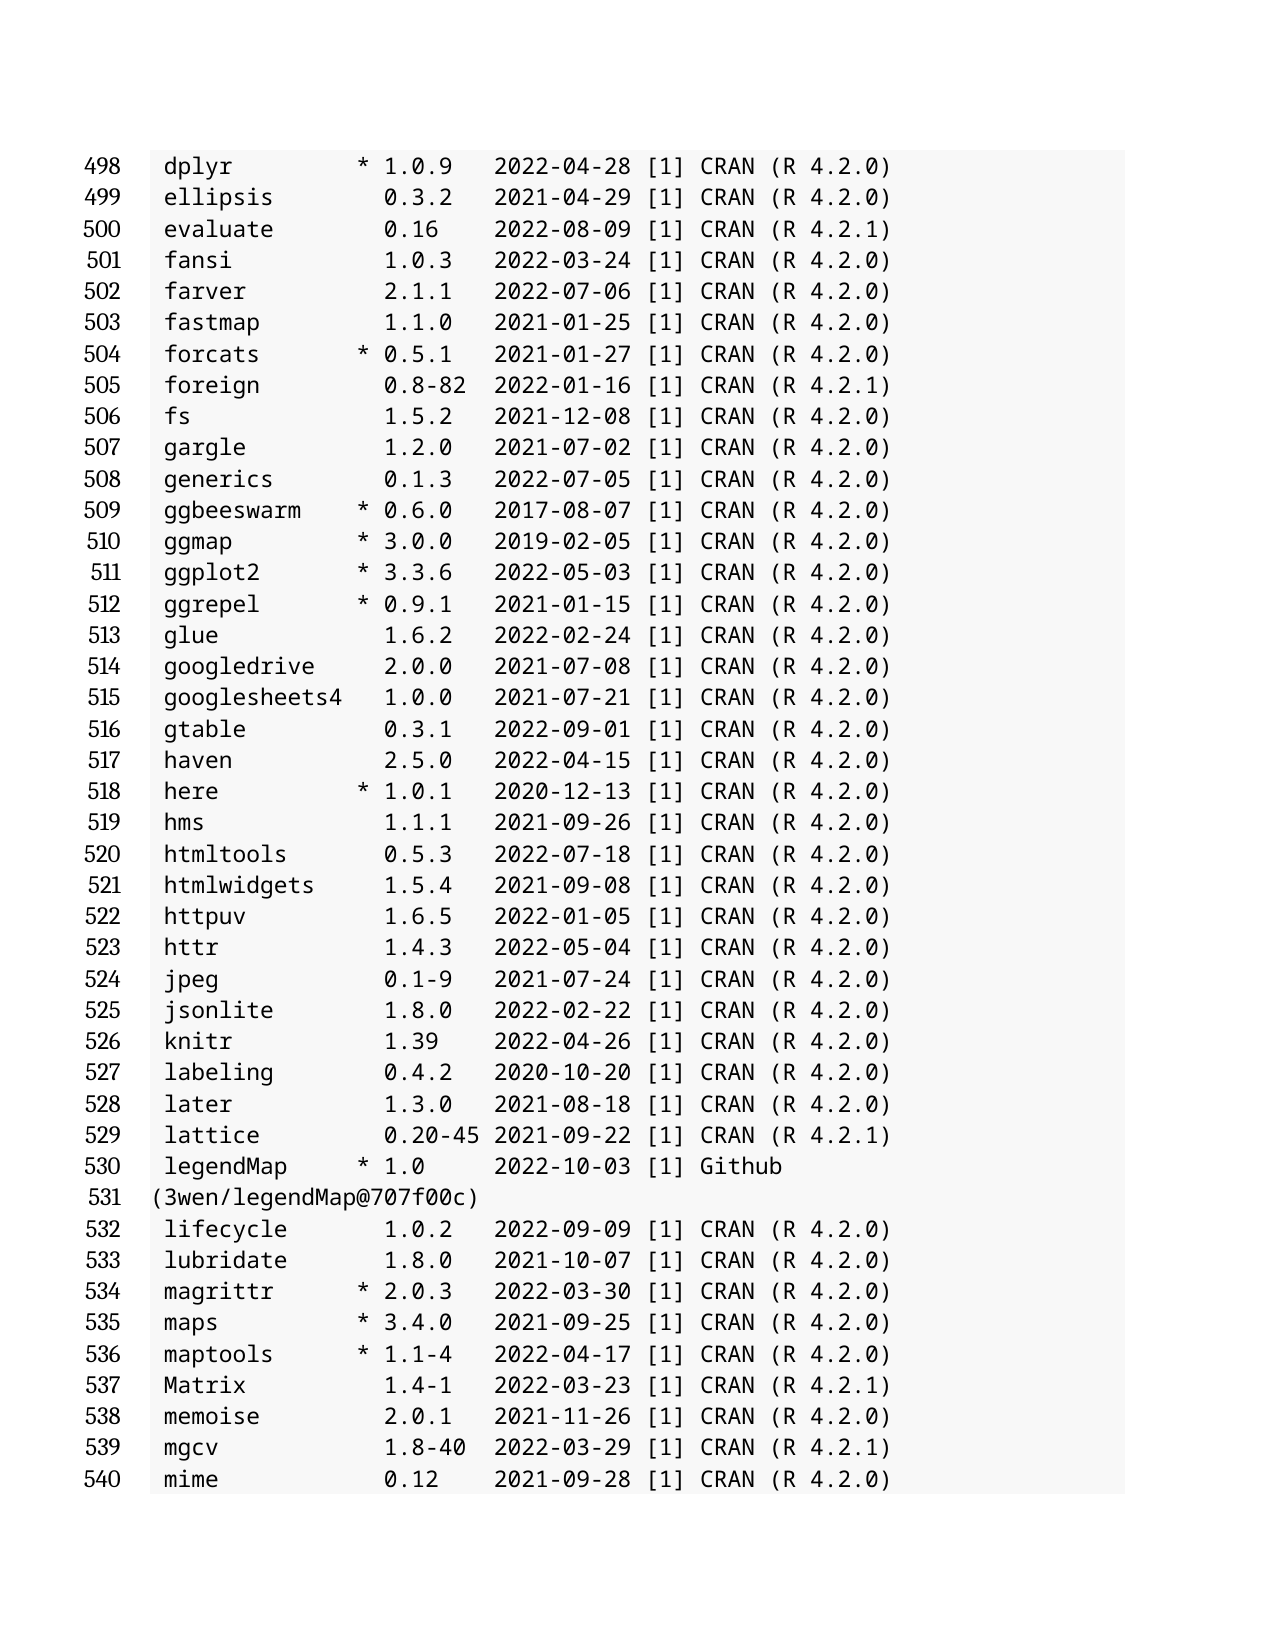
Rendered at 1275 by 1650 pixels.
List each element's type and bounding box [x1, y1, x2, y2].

text [150, 150, 1125, 1494]
